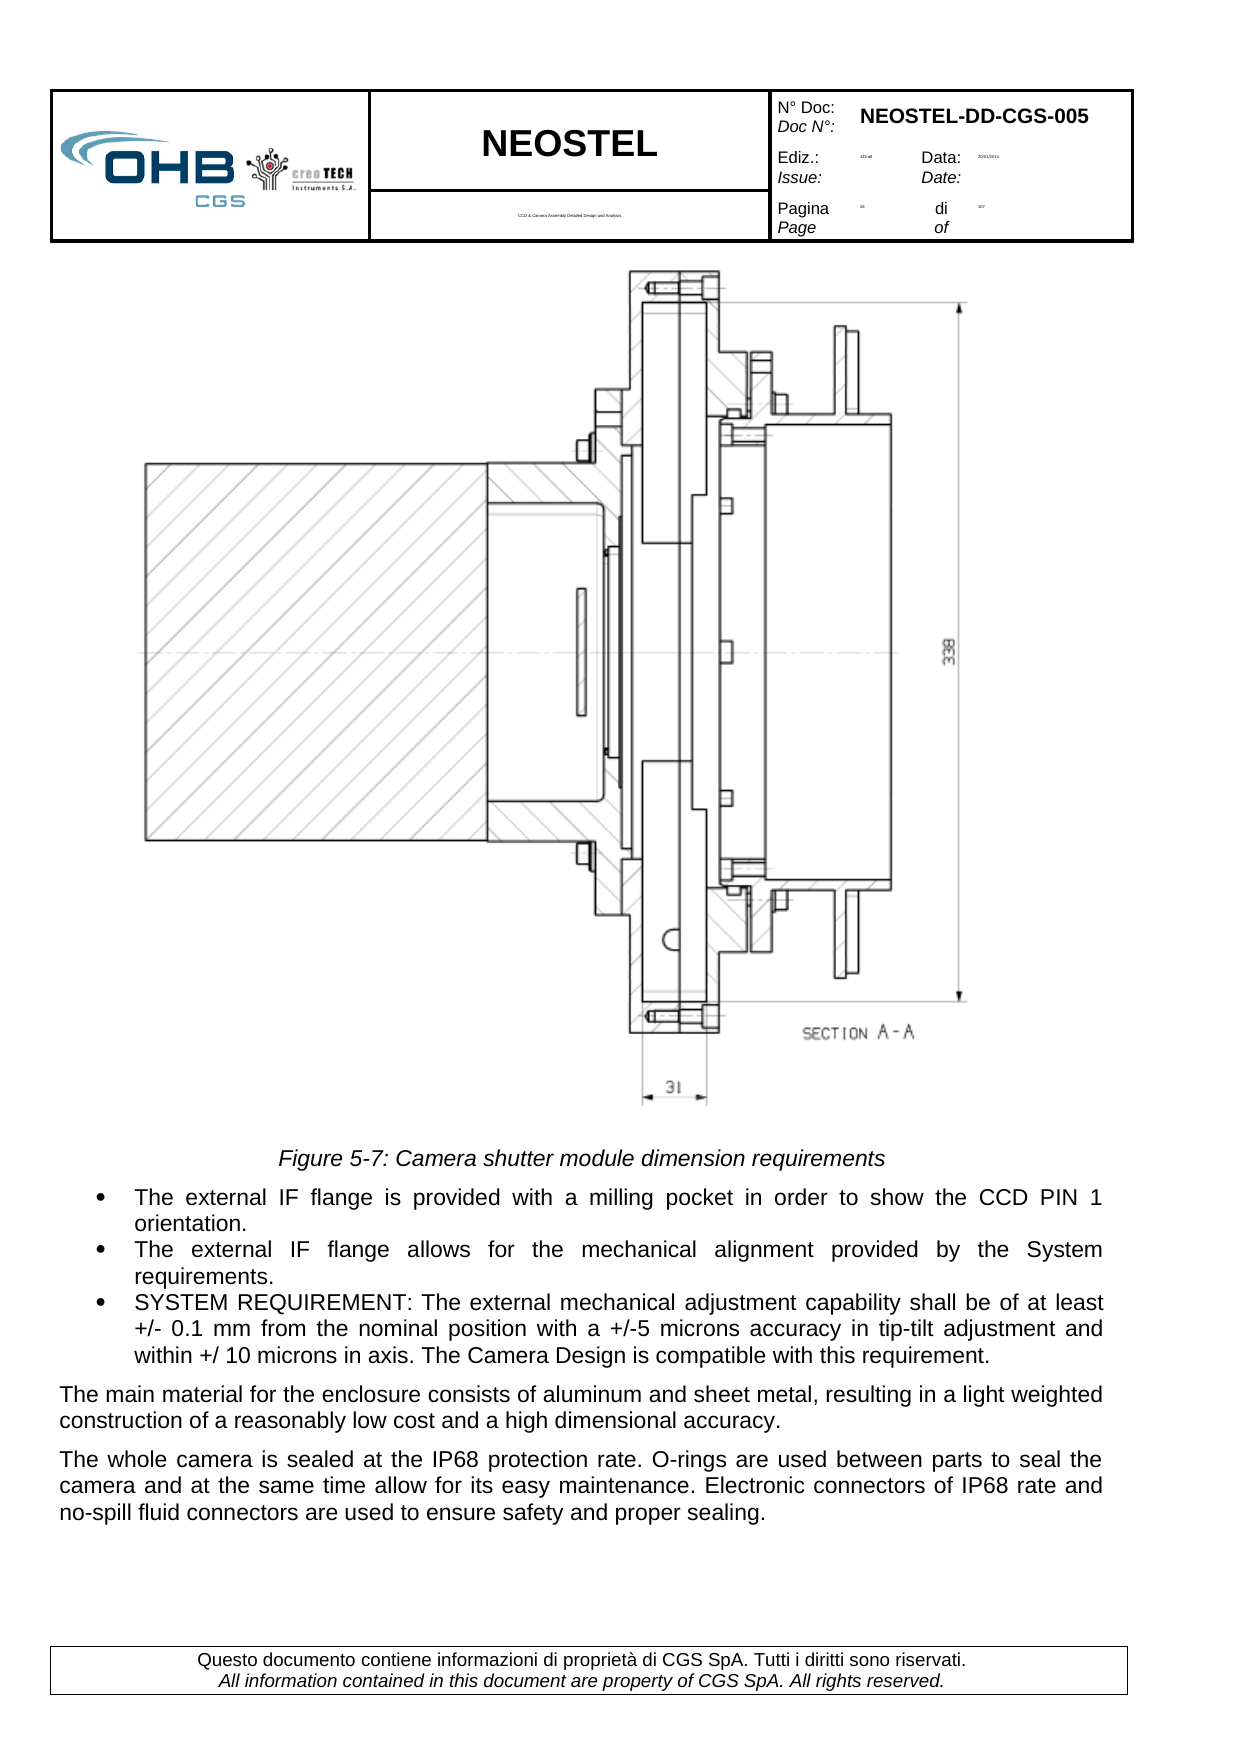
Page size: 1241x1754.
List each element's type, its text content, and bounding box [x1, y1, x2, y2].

list The external IF flange is provided with a milling pocket in order to show the CCD PIN 1 orientation. [97, 1184, 1104, 1236]
picture [60, 131, 361, 207]
picture [132, 266, 994, 1106]
list SYSTEM REQUIREMENT: The external mechanical adjustment capability shall be of at least +/- 0.1 mm from the nominal position with a +/-5 microns accuracy in tip-tilt adjustment and within +/ 10 microns in axis. The Camera Design is compatible with this requirement. [97, 1289, 1104, 1368]
text The whole camera is sealed at the IP68 protection rate. O-rings are used between parts to seal the camera and at the same time allow for its easy maintenance. Electronic connectors of IP68 rate and no-spill fluid connectors are used to ensure safety and proper sealing. [59, 1446, 1104, 1525]
text The main material for the enclosure consists of aluminum and sheet metal, resulting in a light weighted construction of a reasonably low cost and a high dimensional accuracy. [59, 1381, 1104, 1433]
list The external IF flange allows for the mechanical alignment provided by the System requirements. [97, 1236, 1104, 1289]
